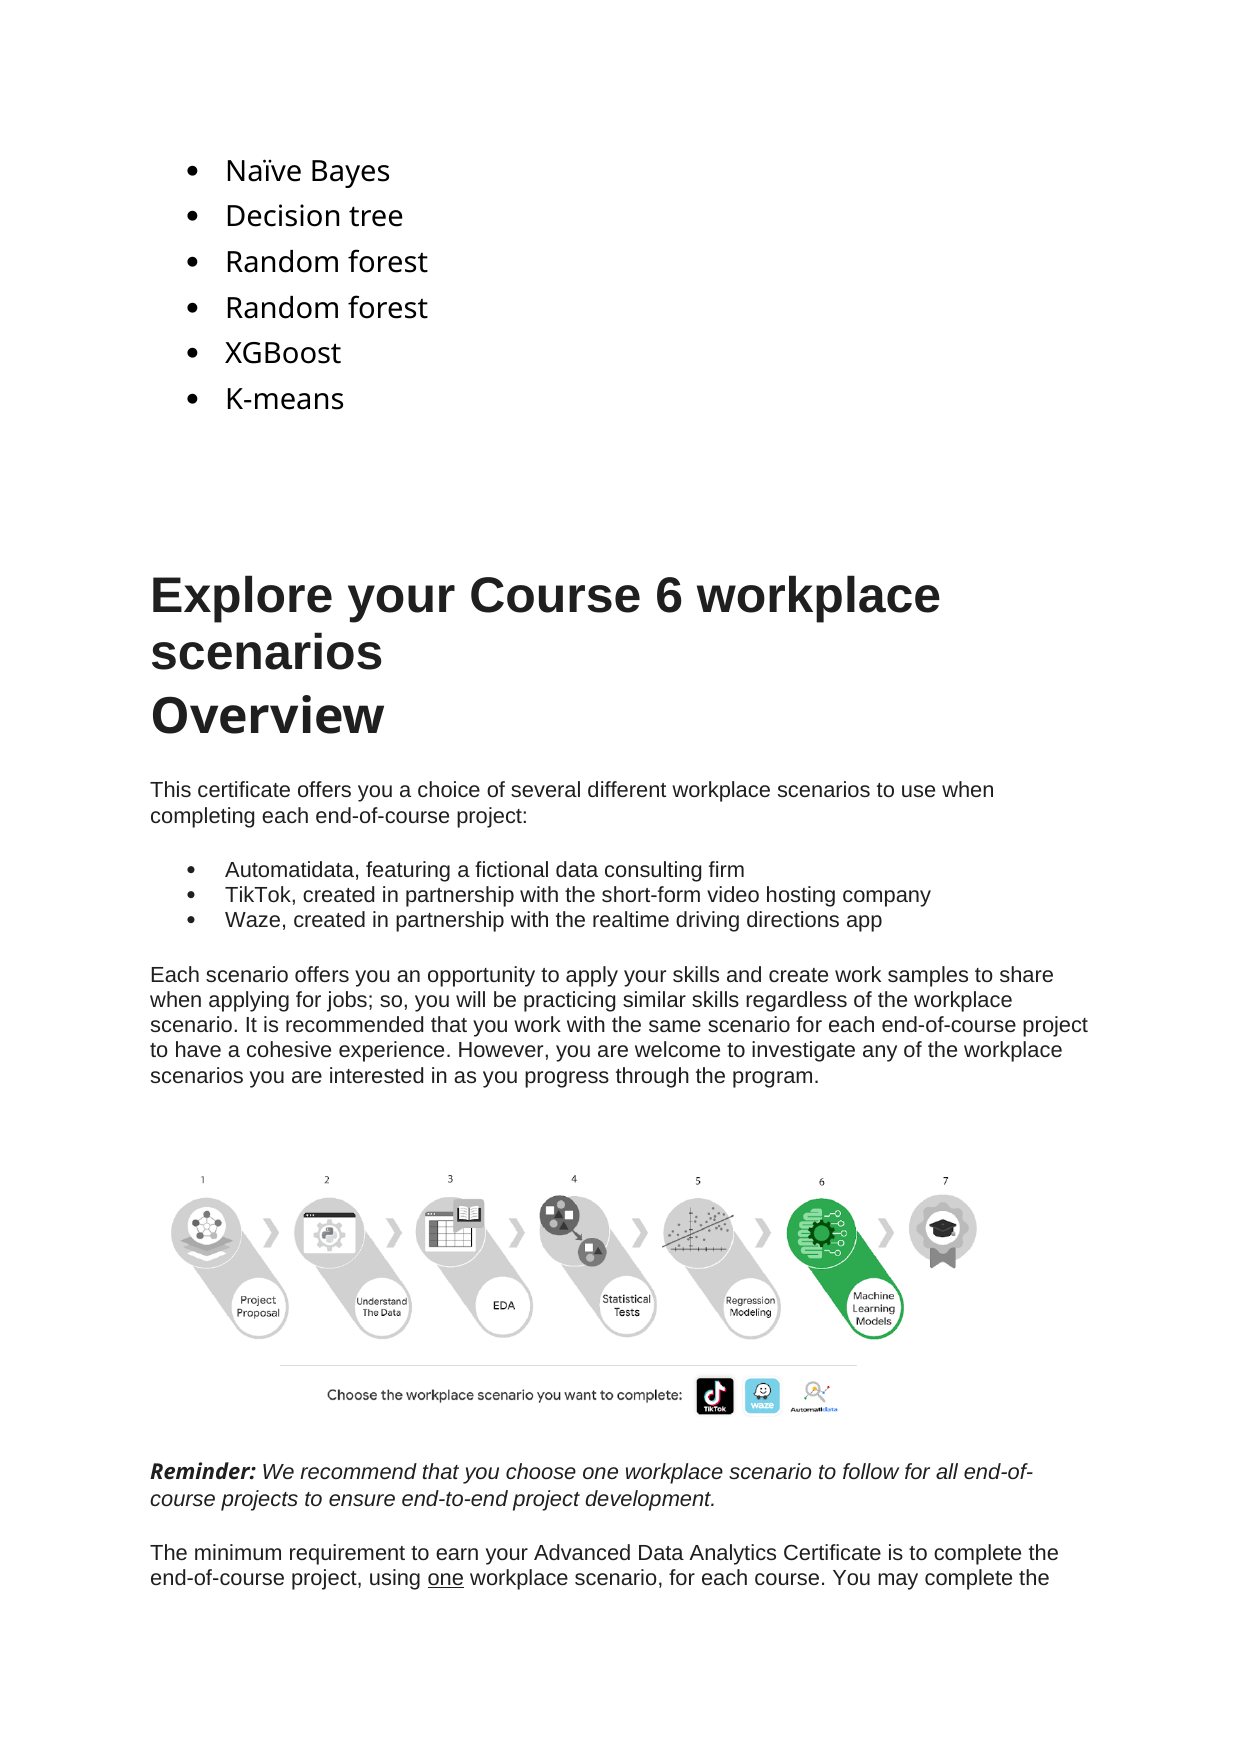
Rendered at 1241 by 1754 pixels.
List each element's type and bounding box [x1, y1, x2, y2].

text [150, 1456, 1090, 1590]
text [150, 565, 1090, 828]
picture [150, 1116, 1000, 1456]
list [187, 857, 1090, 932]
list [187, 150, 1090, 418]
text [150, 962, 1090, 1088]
